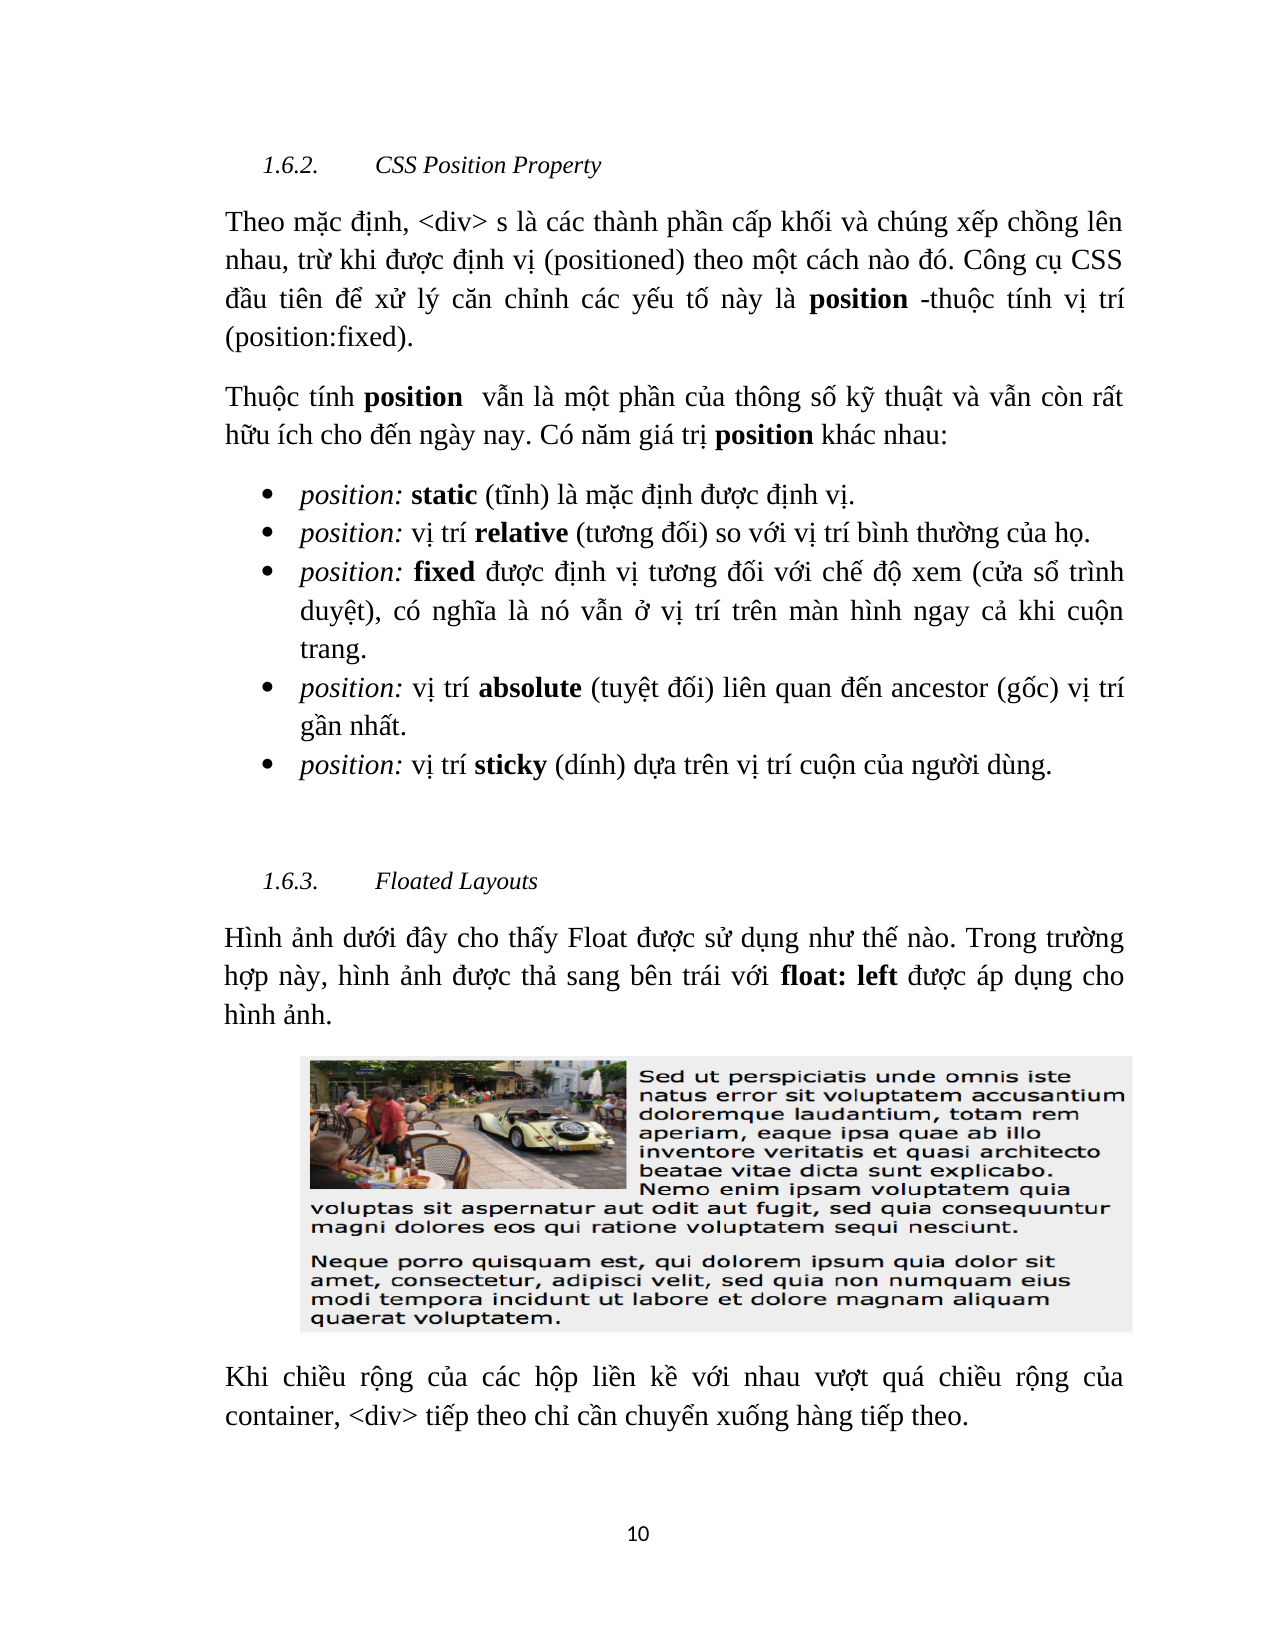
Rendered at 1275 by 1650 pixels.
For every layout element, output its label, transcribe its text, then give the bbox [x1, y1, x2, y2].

list CSS Position Property [262, 150, 1125, 179]
text Khi chiều rộng của các hộp liền kề với nhau vượt quá chiều rộng của container, <div> tiếp theo chỉ cần chuyển xuống hàng tiếp theo. [225, 1359, 1125, 1431]
text Thuộc tính position vẫn là một phần của thông số kỹ thuật và vẫn còn rất hữu ích cho đến ngày nay. Có năm giá trị position khác nhau: [225, 379, 1125, 451]
picture [300, 1056, 1133, 1335]
list position: static (tĩnh) là mặc định được định vị. [262, 477, 1125, 510]
list Floated Layouts [262, 866, 1125, 894]
list position: fixed được định vị tương đối với chế độ xem (cửa sổ trình duyệt), có nghĩa là nó vẫn ở vị trí trên màn hình ngay cả khi cuộn trang. [262, 554, 1125, 665]
list position: vị trí relative (tương đối) so với vị trí bình thường của họ. [262, 515, 1125, 549]
list position: vị trí sticky (dính) dựa trên vị trí cuộn của người dùng. [262, 747, 1125, 781]
text Theo mặc định, <div> s là các thành phần cấp khối và chúng xếp chồng lên nhau, trừ khi được định vị (positioned) theo một cách nào đó. Công cụ CSS đầu tiên để xử lý căn chỉnh các yếu tố này là position -thuộc tính vị trí (position:fixed). [225, 204, 1125, 353]
text Hình ảnh dưới đây cho thấy Float được sử dụng như thế nào. Trong trường hợp này, hình ảnh được thả sang bên trái với float: left được áp dụng cho hình ảnh. [224, 920, 1125, 1030]
list position: vị trí absolute (tuyệt đối) liên quan đến ancestor (gốc) vị trí gần nhất. [262, 670, 1125, 742]
